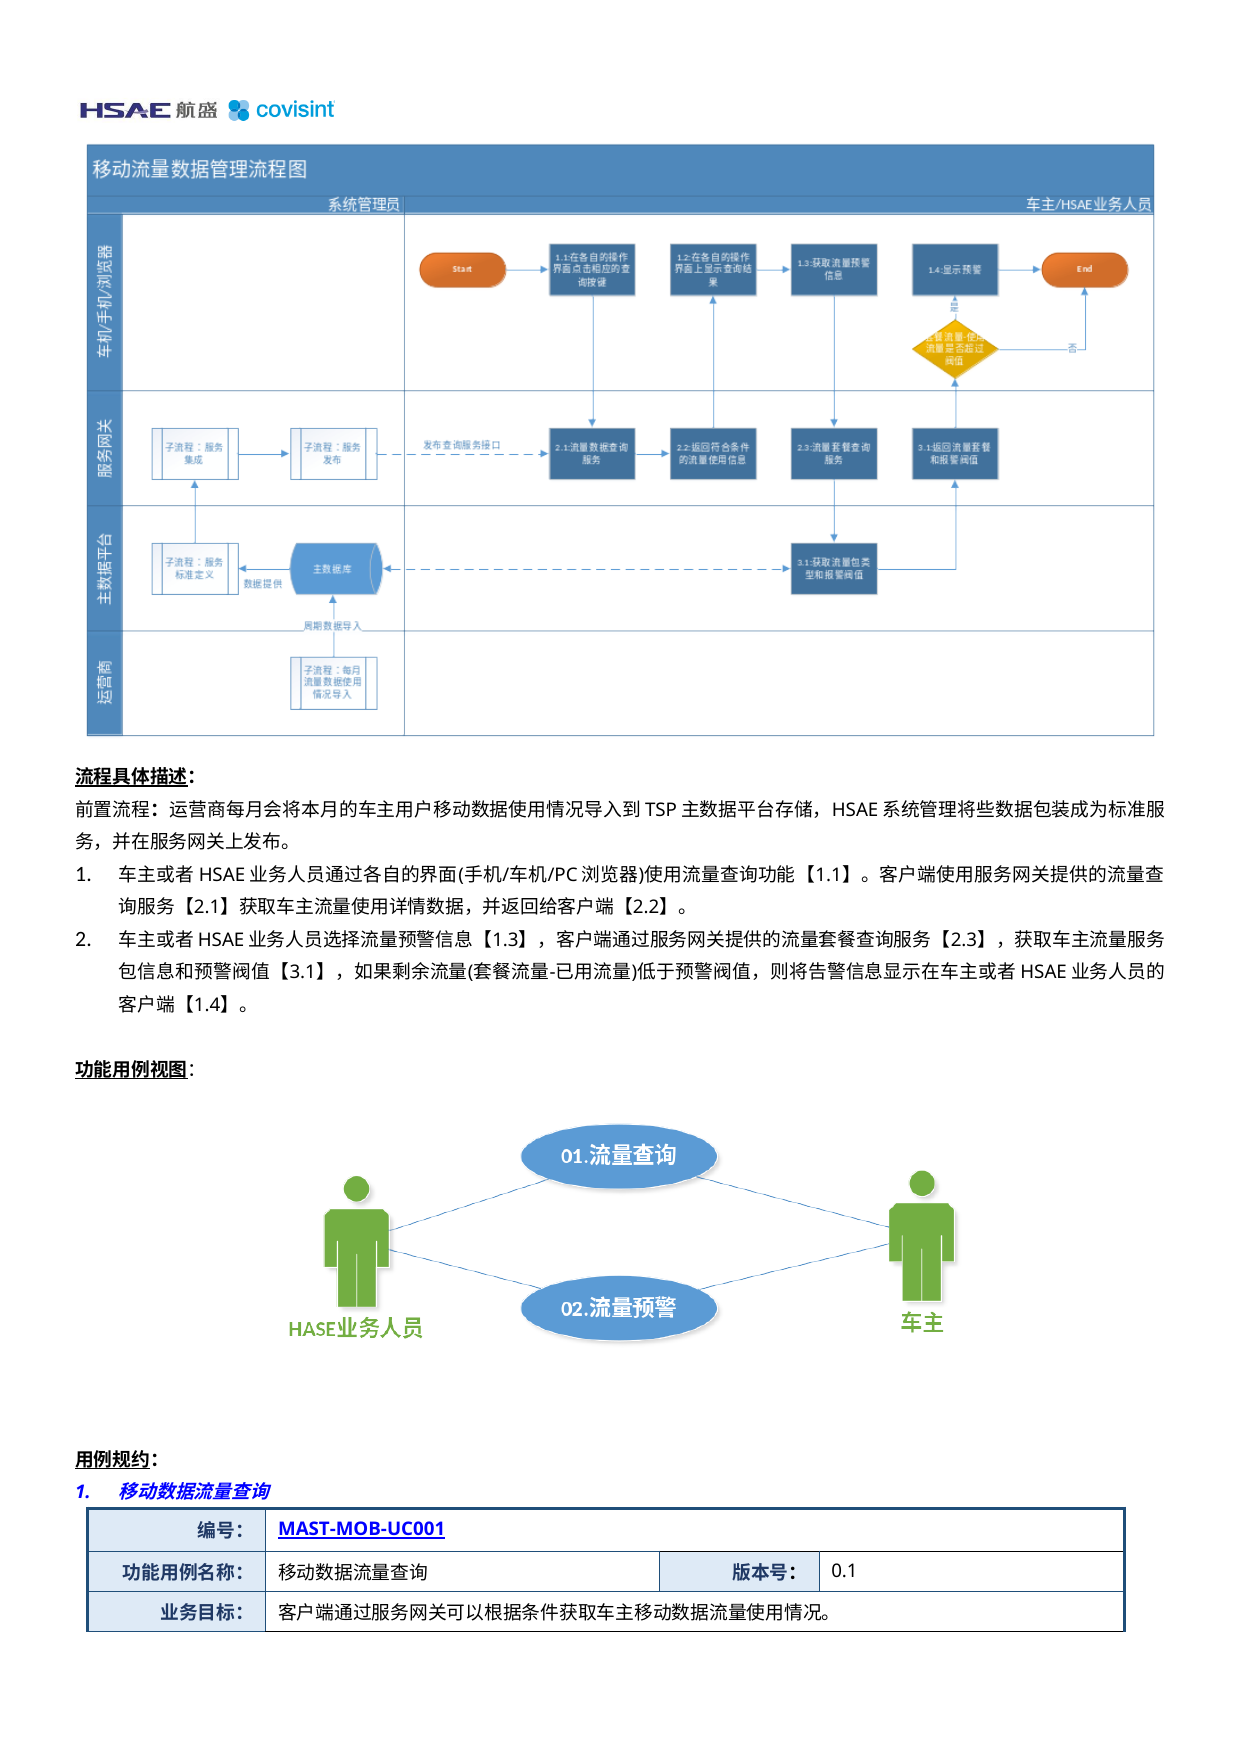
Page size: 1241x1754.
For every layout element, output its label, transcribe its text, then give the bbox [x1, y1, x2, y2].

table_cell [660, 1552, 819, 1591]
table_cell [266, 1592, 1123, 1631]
picture [75, 89, 224, 132]
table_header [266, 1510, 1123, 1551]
text 用例规约： [75, 1442, 1165, 1474]
text 前置流程：运营商每月会将本月的车主用户移动数据使用情况导入到TSP主数据平台存储，HSAE系统管理将些数据包装成为标准服务，并在服务网关上发布。 [75, 792, 1165, 857]
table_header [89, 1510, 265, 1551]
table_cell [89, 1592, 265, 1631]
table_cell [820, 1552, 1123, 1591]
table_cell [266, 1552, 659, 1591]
text 功能用例视图： [75, 1052, 1165, 1084]
list 车主或者HSAE业务人员通过各自的界面(手机/车机/PC浏览器)使用流量查询功能【1.1】。客户端使用服务网关提供的流量查询服务【2.1】获取车主流量使用详情数据，并返回给客户端【2.2】。 [75, 857, 1165, 922]
text 流程具体描述： [75, 759, 1165, 792]
picture [228, 88, 335, 132]
list 车主或者HSAE业务人员选择流量预警信息【1.3】，客户端通过服务网关提供的流量套餐查询服务【2.3】，获取车主流量服务包信息和预警阀值【3.1】，如果剩余流量(套餐流量-已用流量)低于预警阀值，则将告警信息显示在车主或者HSAE业务人员的客户端【1.4】。 [75, 922, 1165, 1019]
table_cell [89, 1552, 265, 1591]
list 移动数据流量查询 [75, 1474, 1165, 1507]
